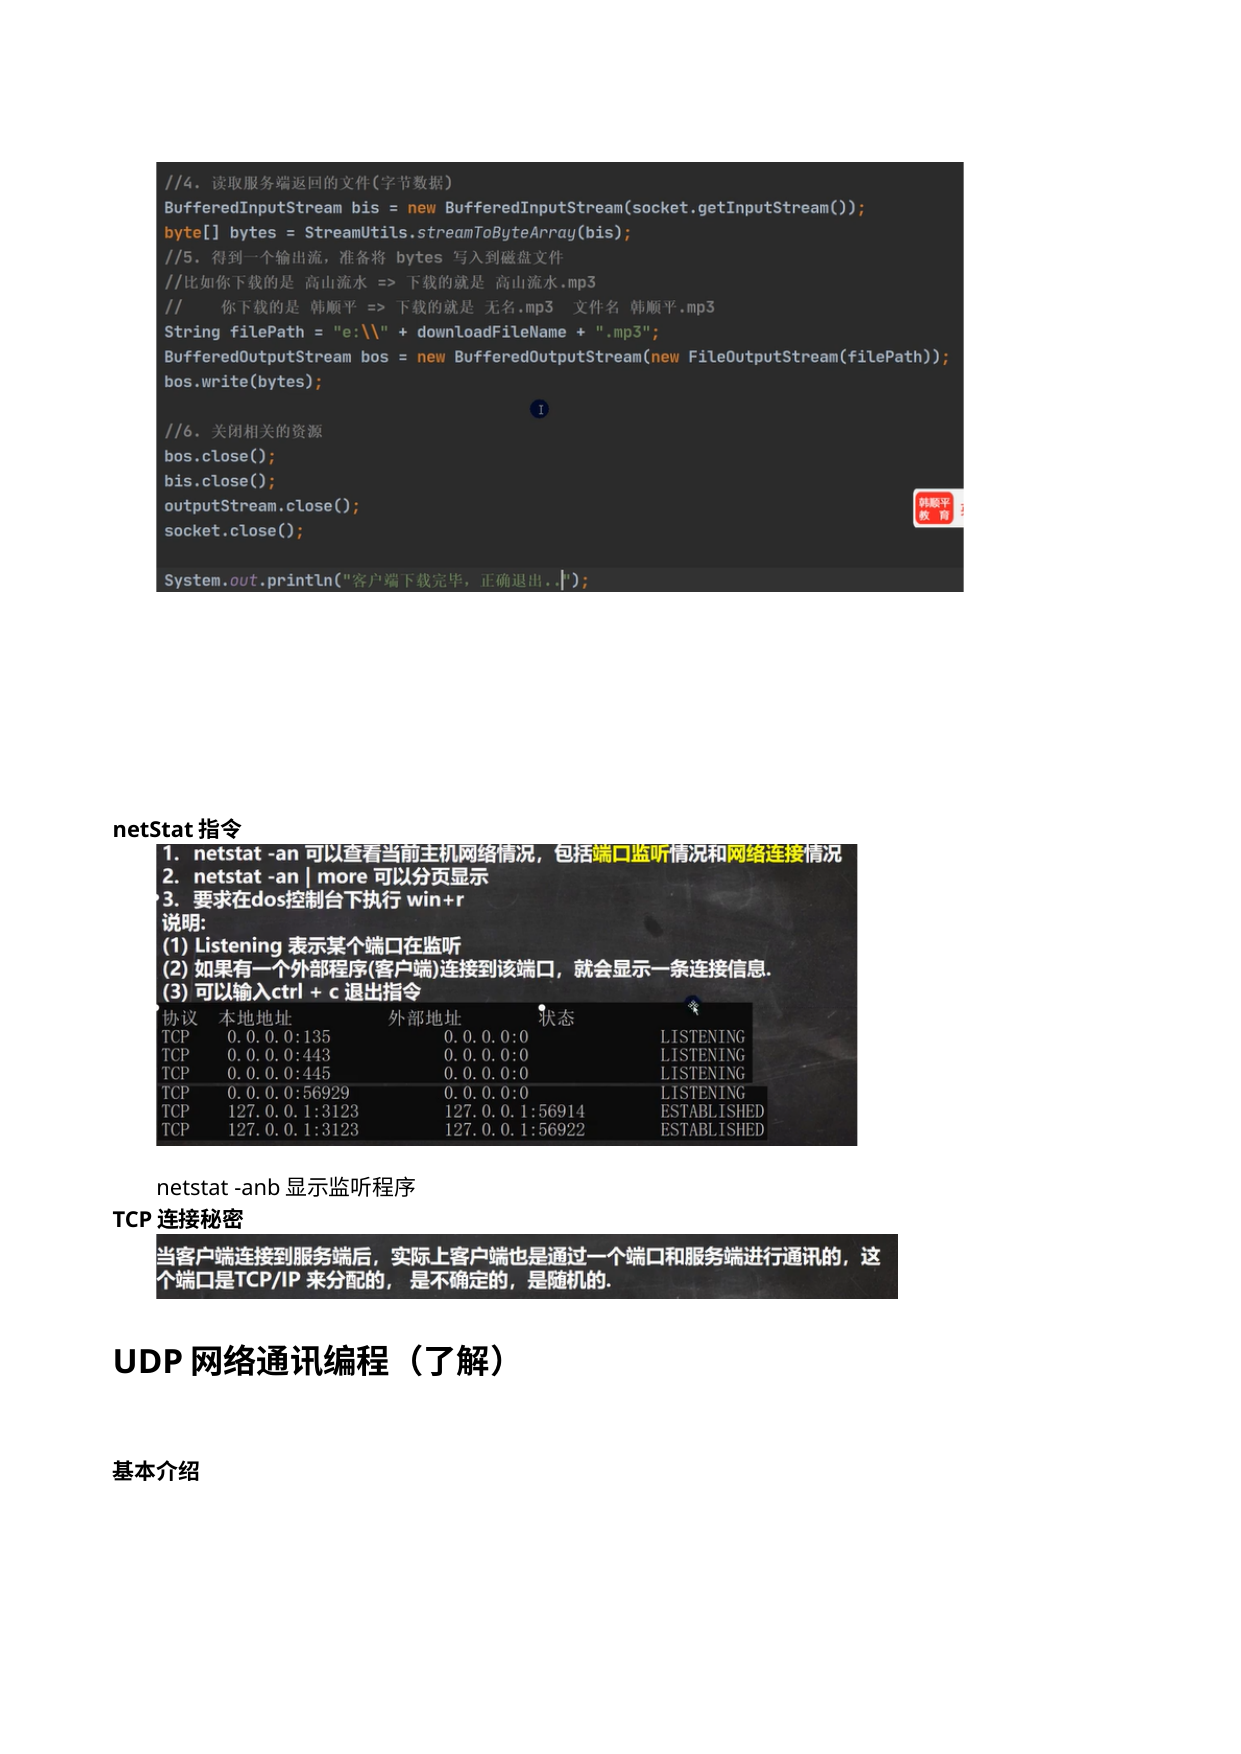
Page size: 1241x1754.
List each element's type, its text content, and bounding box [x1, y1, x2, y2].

text netStat指令 [112, 812, 1128, 844]
subtitle UDP网络通讯编程（了解） [112, 1327, 1128, 1392]
picture [156, 844, 858, 1146]
text TCP连接秘密 [112, 1202, 1128, 1234]
text netstat -anb显示监听程序 [112, 1169, 1128, 1202]
picture [156, 162, 964, 592]
picture [156, 1234, 898, 1299]
text 基本介绍 [112, 1454, 1128, 1486]
